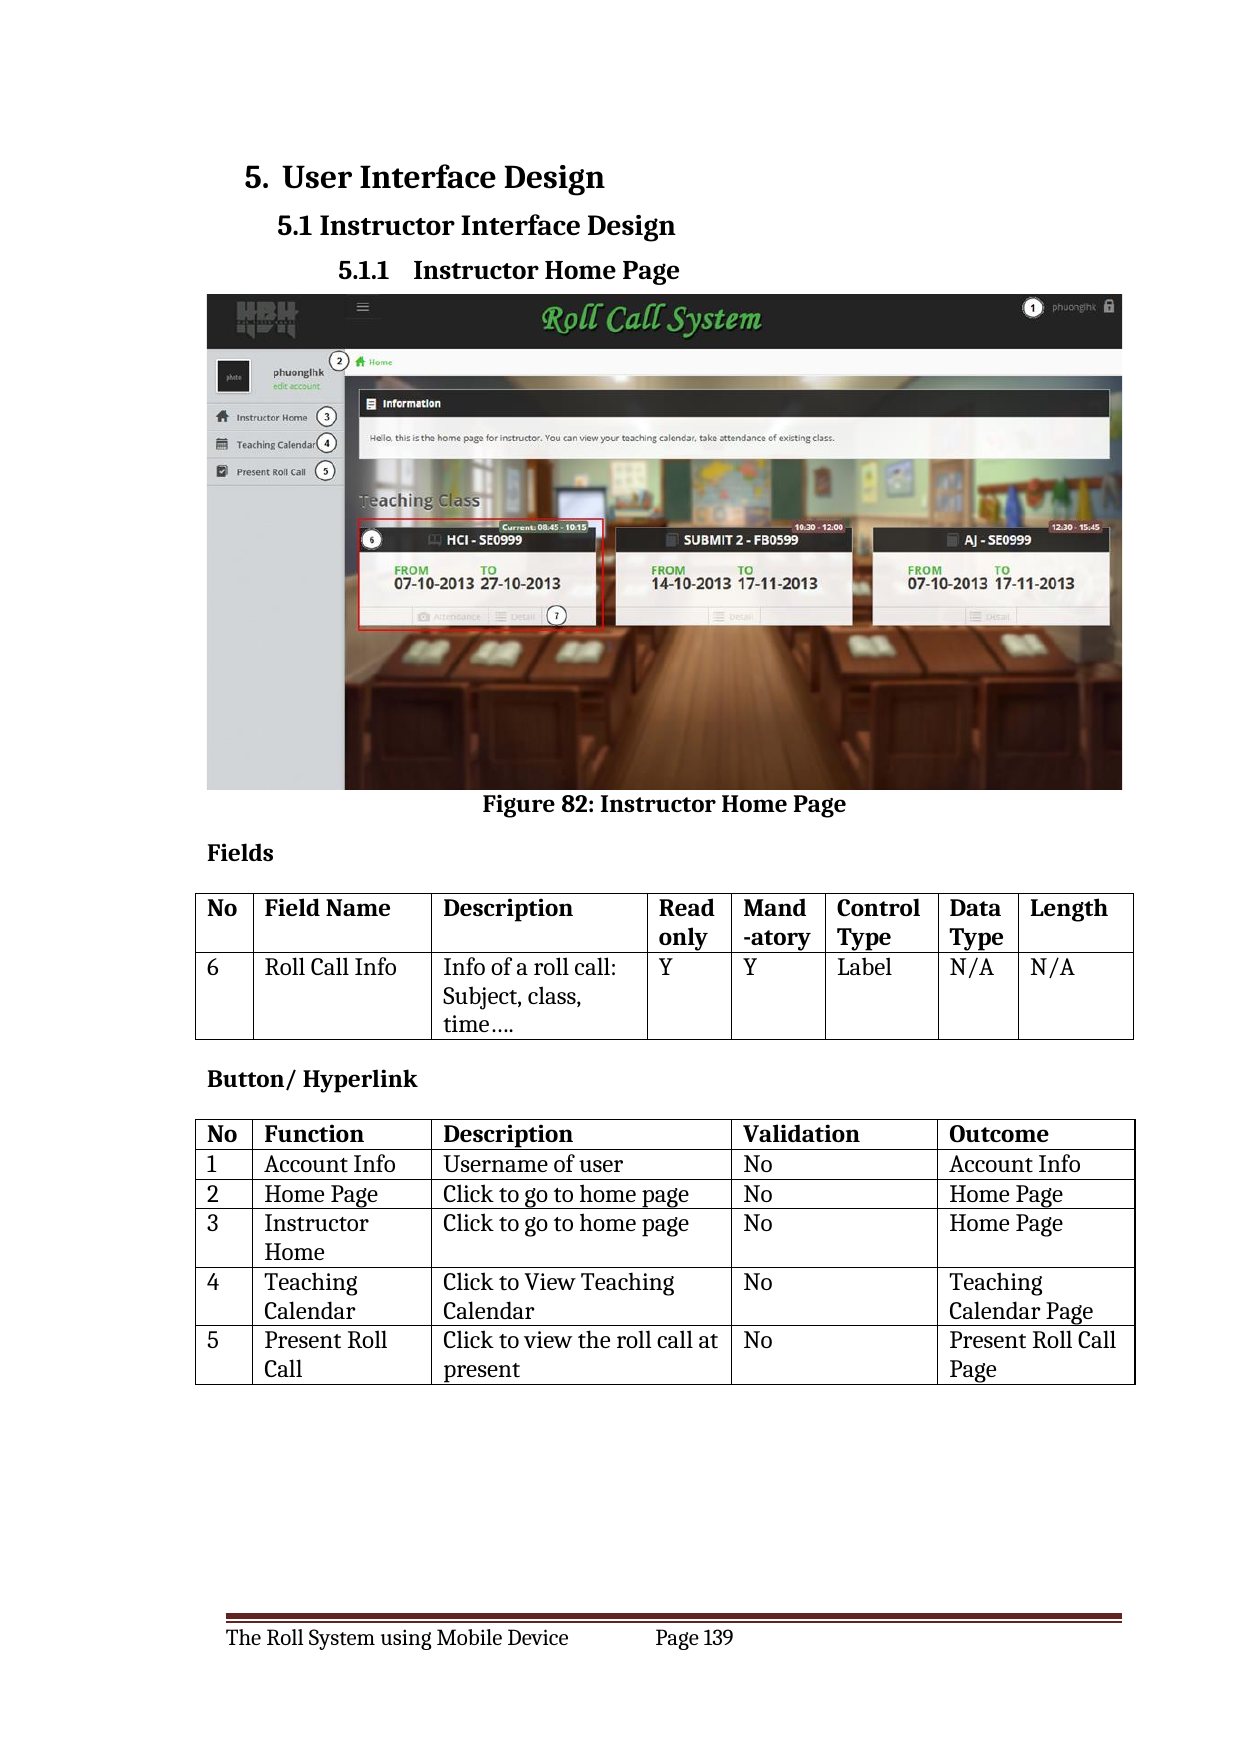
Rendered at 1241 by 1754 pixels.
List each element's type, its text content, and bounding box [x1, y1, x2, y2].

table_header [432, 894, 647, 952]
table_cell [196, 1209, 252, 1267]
text Fields [207, 839, 1122, 868]
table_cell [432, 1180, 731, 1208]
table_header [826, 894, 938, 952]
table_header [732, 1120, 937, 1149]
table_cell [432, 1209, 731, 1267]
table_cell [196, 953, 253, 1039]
text Button/ Hyperlink [207, 1065, 1122, 1094]
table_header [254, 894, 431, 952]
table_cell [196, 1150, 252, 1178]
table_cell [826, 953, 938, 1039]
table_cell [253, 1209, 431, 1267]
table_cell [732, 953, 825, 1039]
subtitle Instructor Home Page [338, 255, 1122, 286]
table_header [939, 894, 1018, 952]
picture [206, 294, 1123, 790]
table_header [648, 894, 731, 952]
text Figure 82: Instructor Home Page [207, 790, 1122, 818]
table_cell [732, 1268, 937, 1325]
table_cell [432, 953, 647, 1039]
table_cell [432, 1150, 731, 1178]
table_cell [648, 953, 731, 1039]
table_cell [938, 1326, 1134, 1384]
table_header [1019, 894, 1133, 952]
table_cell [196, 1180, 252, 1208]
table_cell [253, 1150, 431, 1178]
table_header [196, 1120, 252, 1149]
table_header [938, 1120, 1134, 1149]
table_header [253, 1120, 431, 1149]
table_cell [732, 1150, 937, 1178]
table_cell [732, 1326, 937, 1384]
subtitle User Interface Design [244, 158, 1122, 196]
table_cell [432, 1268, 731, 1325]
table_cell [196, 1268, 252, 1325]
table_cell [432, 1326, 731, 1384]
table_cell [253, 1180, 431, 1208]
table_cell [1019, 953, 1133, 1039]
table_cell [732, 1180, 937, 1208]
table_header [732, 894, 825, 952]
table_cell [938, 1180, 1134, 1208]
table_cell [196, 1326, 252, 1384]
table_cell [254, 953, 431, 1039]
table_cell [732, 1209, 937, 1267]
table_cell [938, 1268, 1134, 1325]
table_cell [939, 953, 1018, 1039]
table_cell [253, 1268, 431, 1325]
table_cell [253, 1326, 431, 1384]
subtitle Instructor Interface Design [277, 209, 1122, 242]
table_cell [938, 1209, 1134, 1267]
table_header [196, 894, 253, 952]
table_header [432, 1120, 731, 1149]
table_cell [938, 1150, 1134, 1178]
